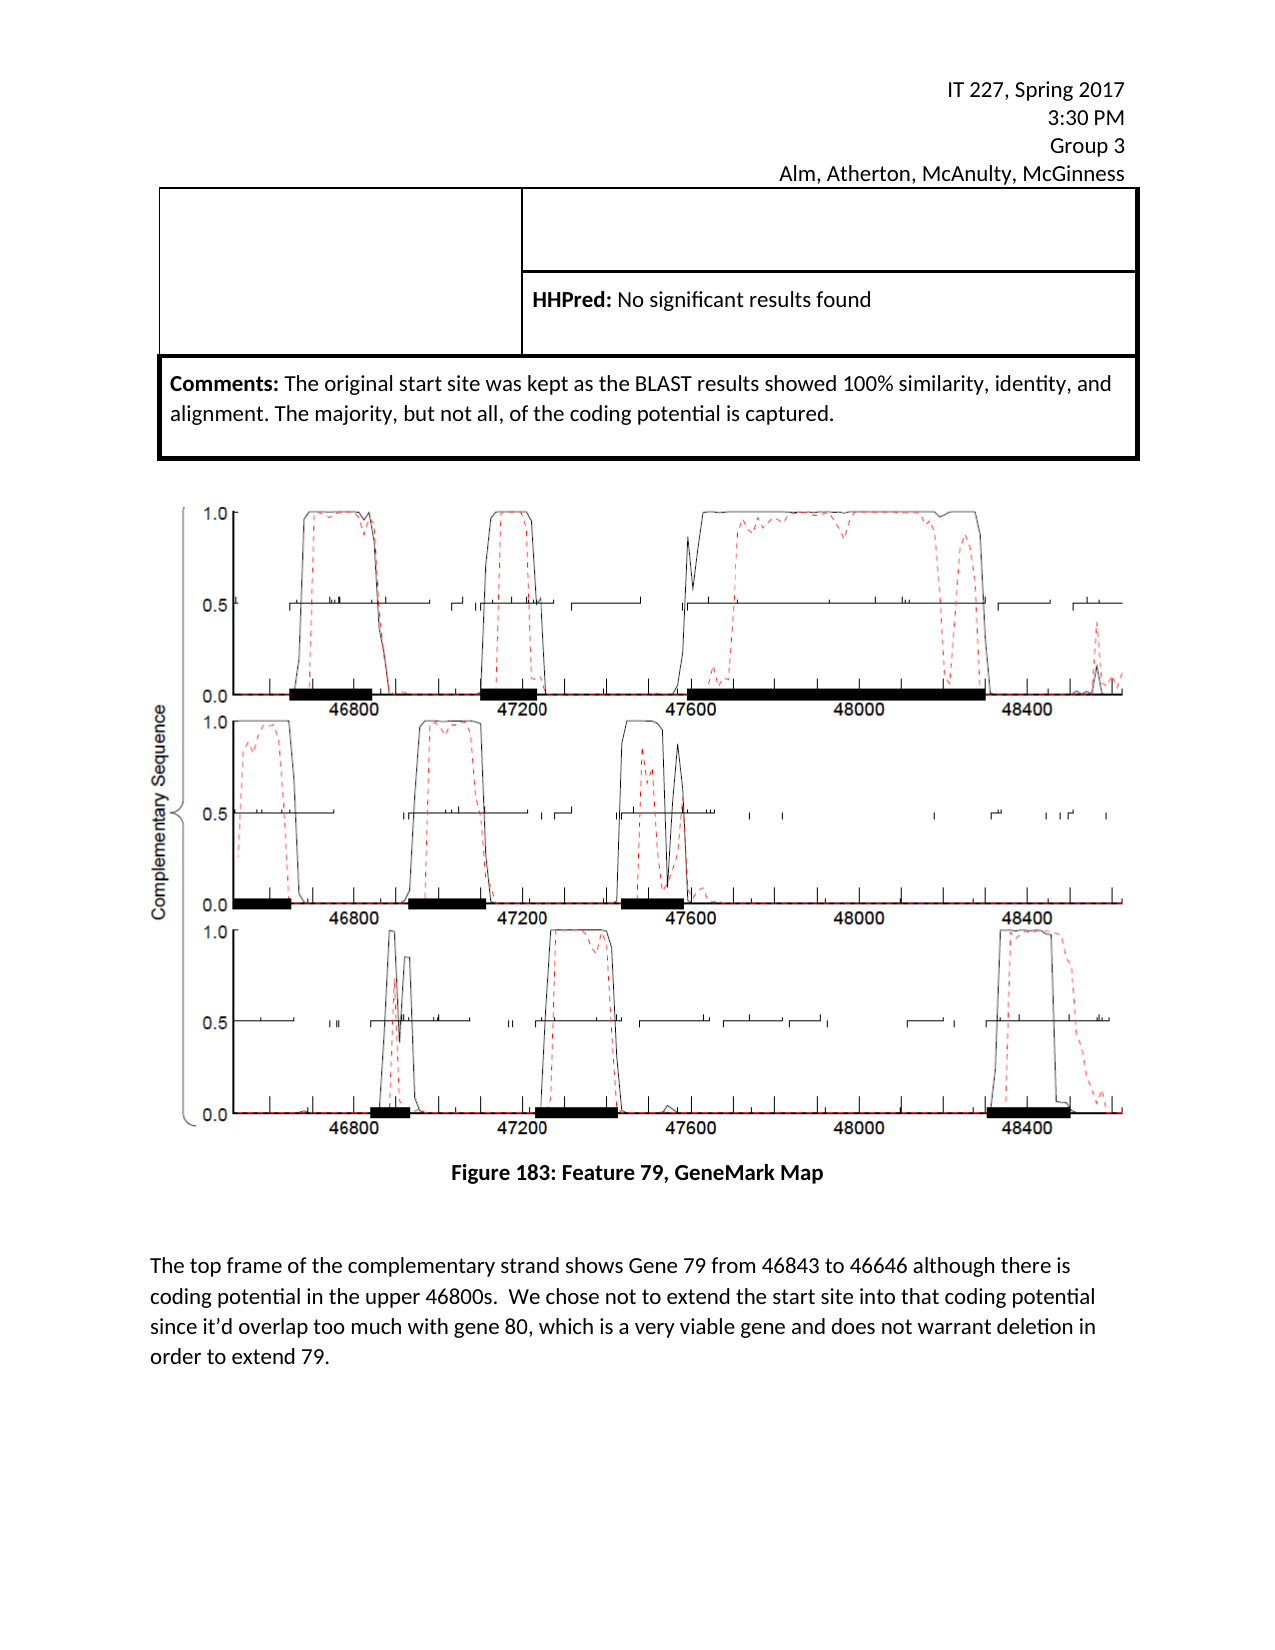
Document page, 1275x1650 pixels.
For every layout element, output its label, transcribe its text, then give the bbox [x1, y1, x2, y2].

text The top frame of the complementary strand shows Gene 79 from 46843 to 46646 although there is coding potential in the upper 46800s. We chose not to extend the start site into that coding potential since it’d overlap too much with gene 80, which is a very viable gene and does not warrant deletion in order to extend 79. [150, 1252, 1125, 1370]
table_cell HHPred: No significant results found [523, 273, 1135, 354]
picture [150, 507, 1125, 1139]
text Figure 183: Feature 79, GeneMark Map [150, 1158, 1125, 1186]
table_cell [523, 189, 1135, 270]
table_cell Comments: The original start site was kept as the BLAST results showed 100% similarity, identity, and alignment. The majority, but not all, of the coding potential is captured. [162, 358, 1135, 456]
